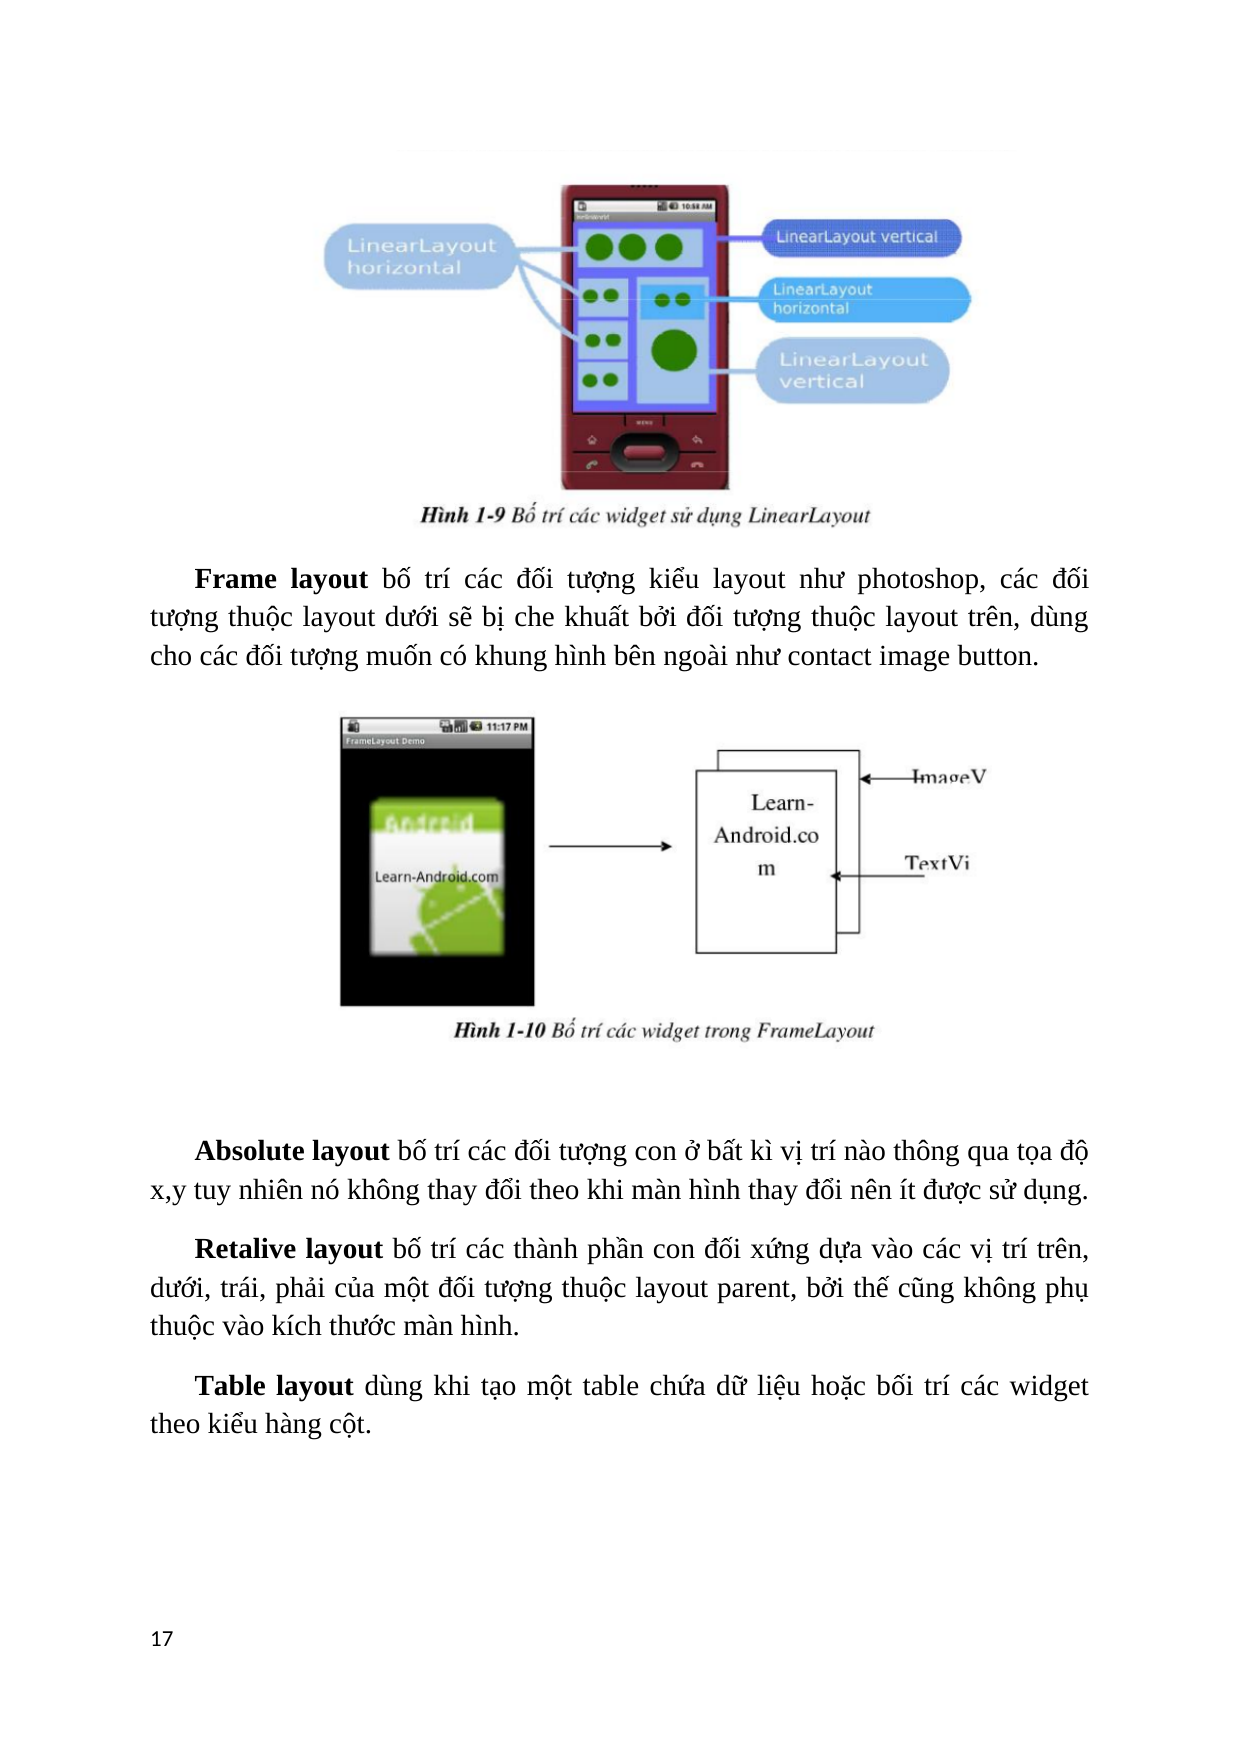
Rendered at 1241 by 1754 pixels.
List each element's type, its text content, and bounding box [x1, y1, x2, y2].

text Retalive layout bố trí các thành phần con đối xứng dựa vào các vị trí trên, dưới, trái, phải của một đối tượng thuộc layout parent, bởi thế cũng không phụ thuộc vào kích thước màn hình. [150, 1231, 1090, 1342]
text Absolute layout bố trí các đối tượng con ở bất kì vị trí nào thông qua tọa độ x,y tuy nhiên nó không thay đổi theo khi màn hình thay đổi nên ít được sử dụng. [150, 1133, 1090, 1205]
picture [299, 150, 1017, 536]
picture [314, 697, 1001, 1049]
text Table layout dùng khi tạo một table chứa dữ liệu hoặc bối trí các widget theo kiểu hàng cột. [150, 1368, 1090, 1440]
text Frame layout bố trí các đối tượng kiểu layout như photoshop, các đối tượng thuộc layout dưới sẽ bị che khuất bởi đối tượng thuộc layout trên, dùng cho các đối tượng muốn có khung hình bên ngoài như contact image button. [150, 561, 1090, 672]
